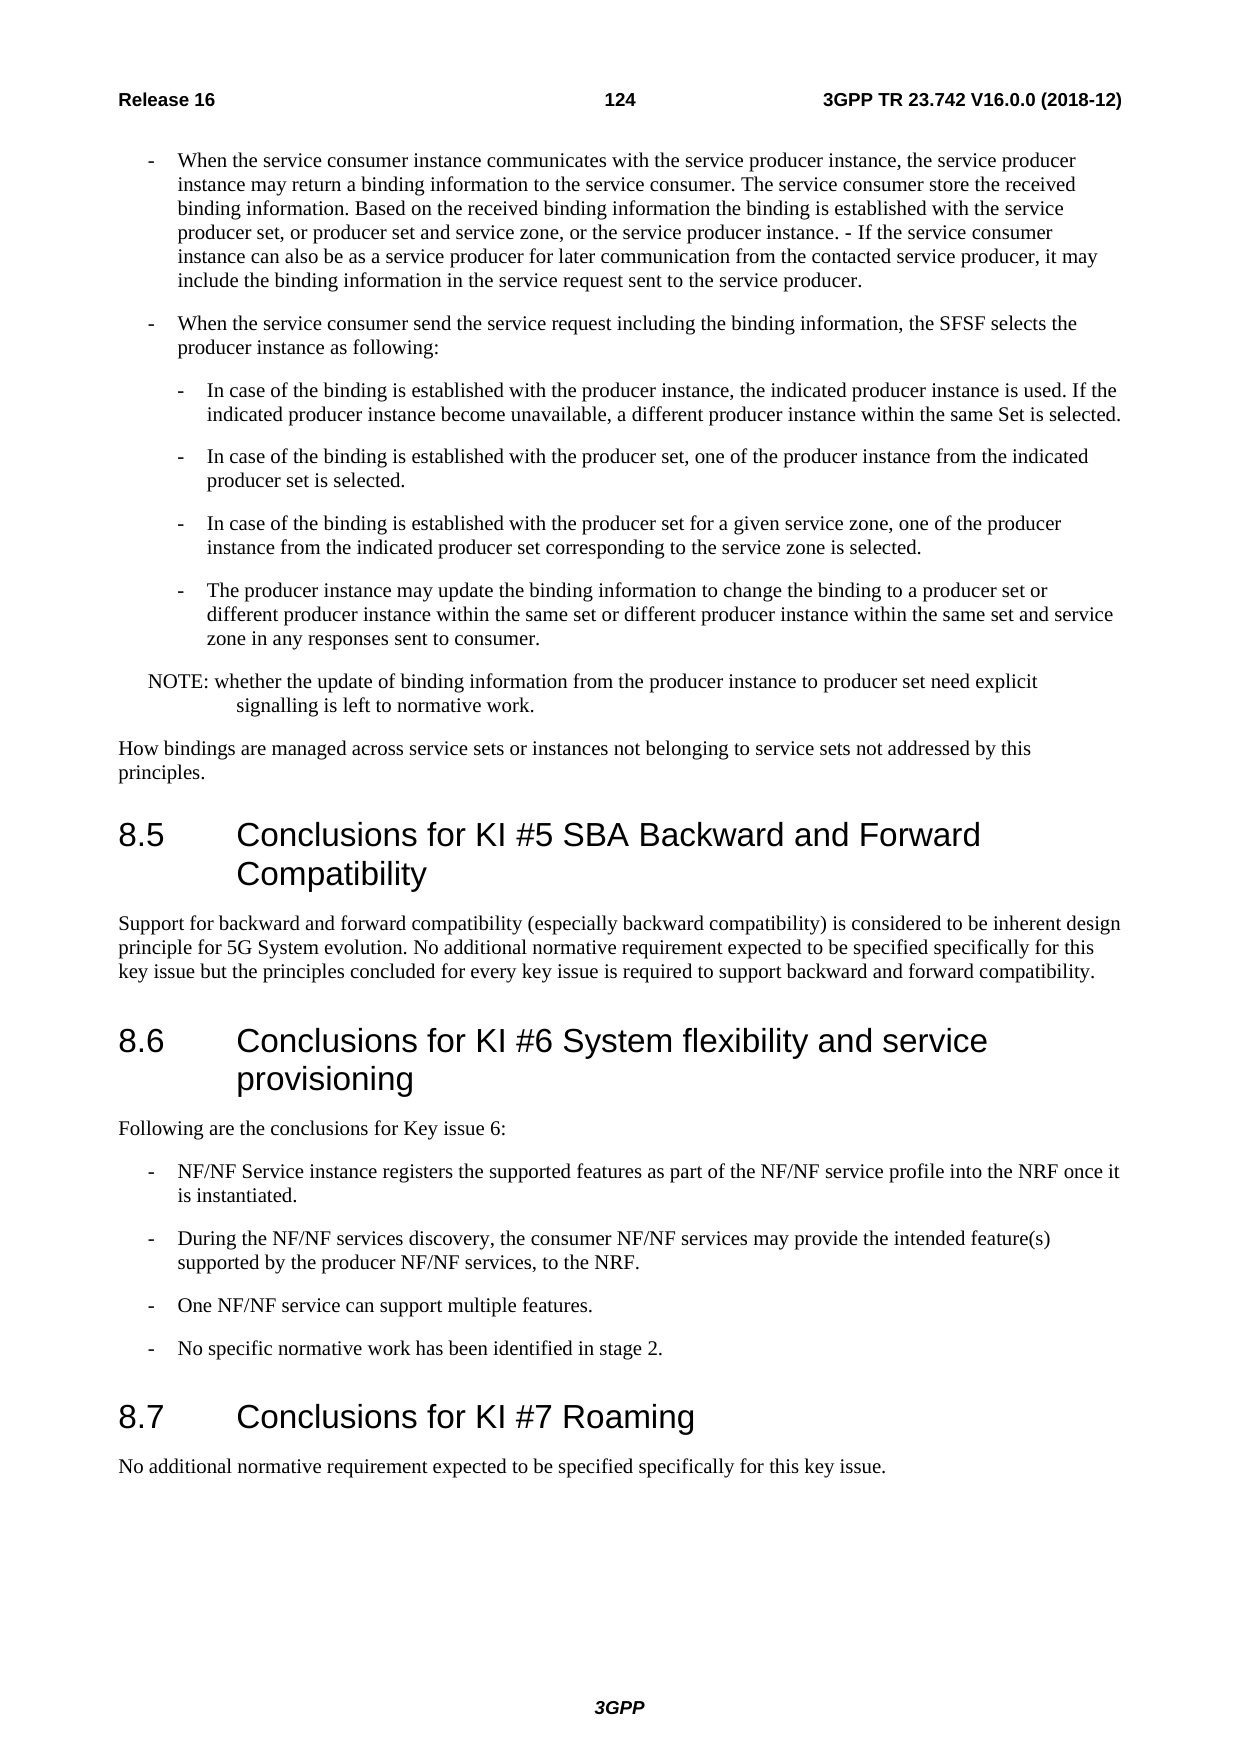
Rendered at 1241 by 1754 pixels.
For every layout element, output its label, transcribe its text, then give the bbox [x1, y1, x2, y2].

text - The producer instance may update the binding information to change the binding to a producer set or different producer instance within the same set or different producer instance within the same set and service zone in any responses sent to consumer. [177, 578, 1122, 650]
text No additional normative requirement expected to be specified specifically for this key issue. [118, 1454, 1122, 1478]
text - When the service consumer send the service request including the binding information, the SFSF selects the producer instance as following: [148, 311, 1122, 359]
text - NF/NF Service instance registers the supported features as part of the NF/NF service profile into the NRF once it is instantiated. [148, 1159, 1122, 1207]
text - When the service consumer instance communicates with the service producer instance, the service producer instance may return a binding information to the service consumer. The service consumer store the received binding information. Based on the received binding information the binding is established with the service producer set, or producer set and service zone, or the service producer instance. - If the service consumer instance can also be as a service producer for later communication from the contacted service producer, it may include the binding information in the service request sent to the service producer. [148, 147, 1122, 292]
text - In case of the binding is established with the producer instance, the indicated producer instance is used. If the indicated producer instance become unavailable, a different producer instance within the same Set is selected. [177, 377, 1122, 426]
subtitle 8.5 Conclusions for KI #5 SBA Backward and Forward Compatibility [118, 815, 1122, 892]
subtitle 8.6 Conclusions for KI #6 System flexibility and service provisioning [118, 1021, 1122, 1097]
text - One NF/NF service can support multiple features. [148, 1293, 1122, 1317]
subtitle 8.7 Conclusions for KI #7 Roaming [118, 1397, 1122, 1436]
text Support for backward and forward compatibility (especially backward compatibility) is considered to be inherent design principle for 5G System evolution. No additional normative requirement expected to be specified specifically for this key issue but the principles concluded for every key issue is required to support backward and forward compatibility. [118, 911, 1122, 983]
text NOTE: whether the update of binding information from the producer instance to producer set need explicit signalling is left to normative work. [148, 669, 1122, 717]
text - In case of the binding is established with the producer set for a given service zone, one of the producer instance from the indicated producer set corresponding to the service zone is selected. [177, 511, 1122, 559]
text Following are the conclusions for Key issue 6: [118, 1116, 1122, 1140]
text How bindings are managed across service sets or instances not belonging to service sets not addressed by this principles. [118, 736, 1122, 784]
text - During the NF/NF services discovery, the consumer NF/NF services may provide the intended feature(s) supported by the producer NF/NF services, to the NRF. [148, 1226, 1122, 1274]
text - In case of the binding is established with the producer set, one of the producer instance from the indicated producer set is selected. [177, 444, 1122, 492]
text - No specific normative work has been identified in stage 2. [148, 1336, 1122, 1360]
